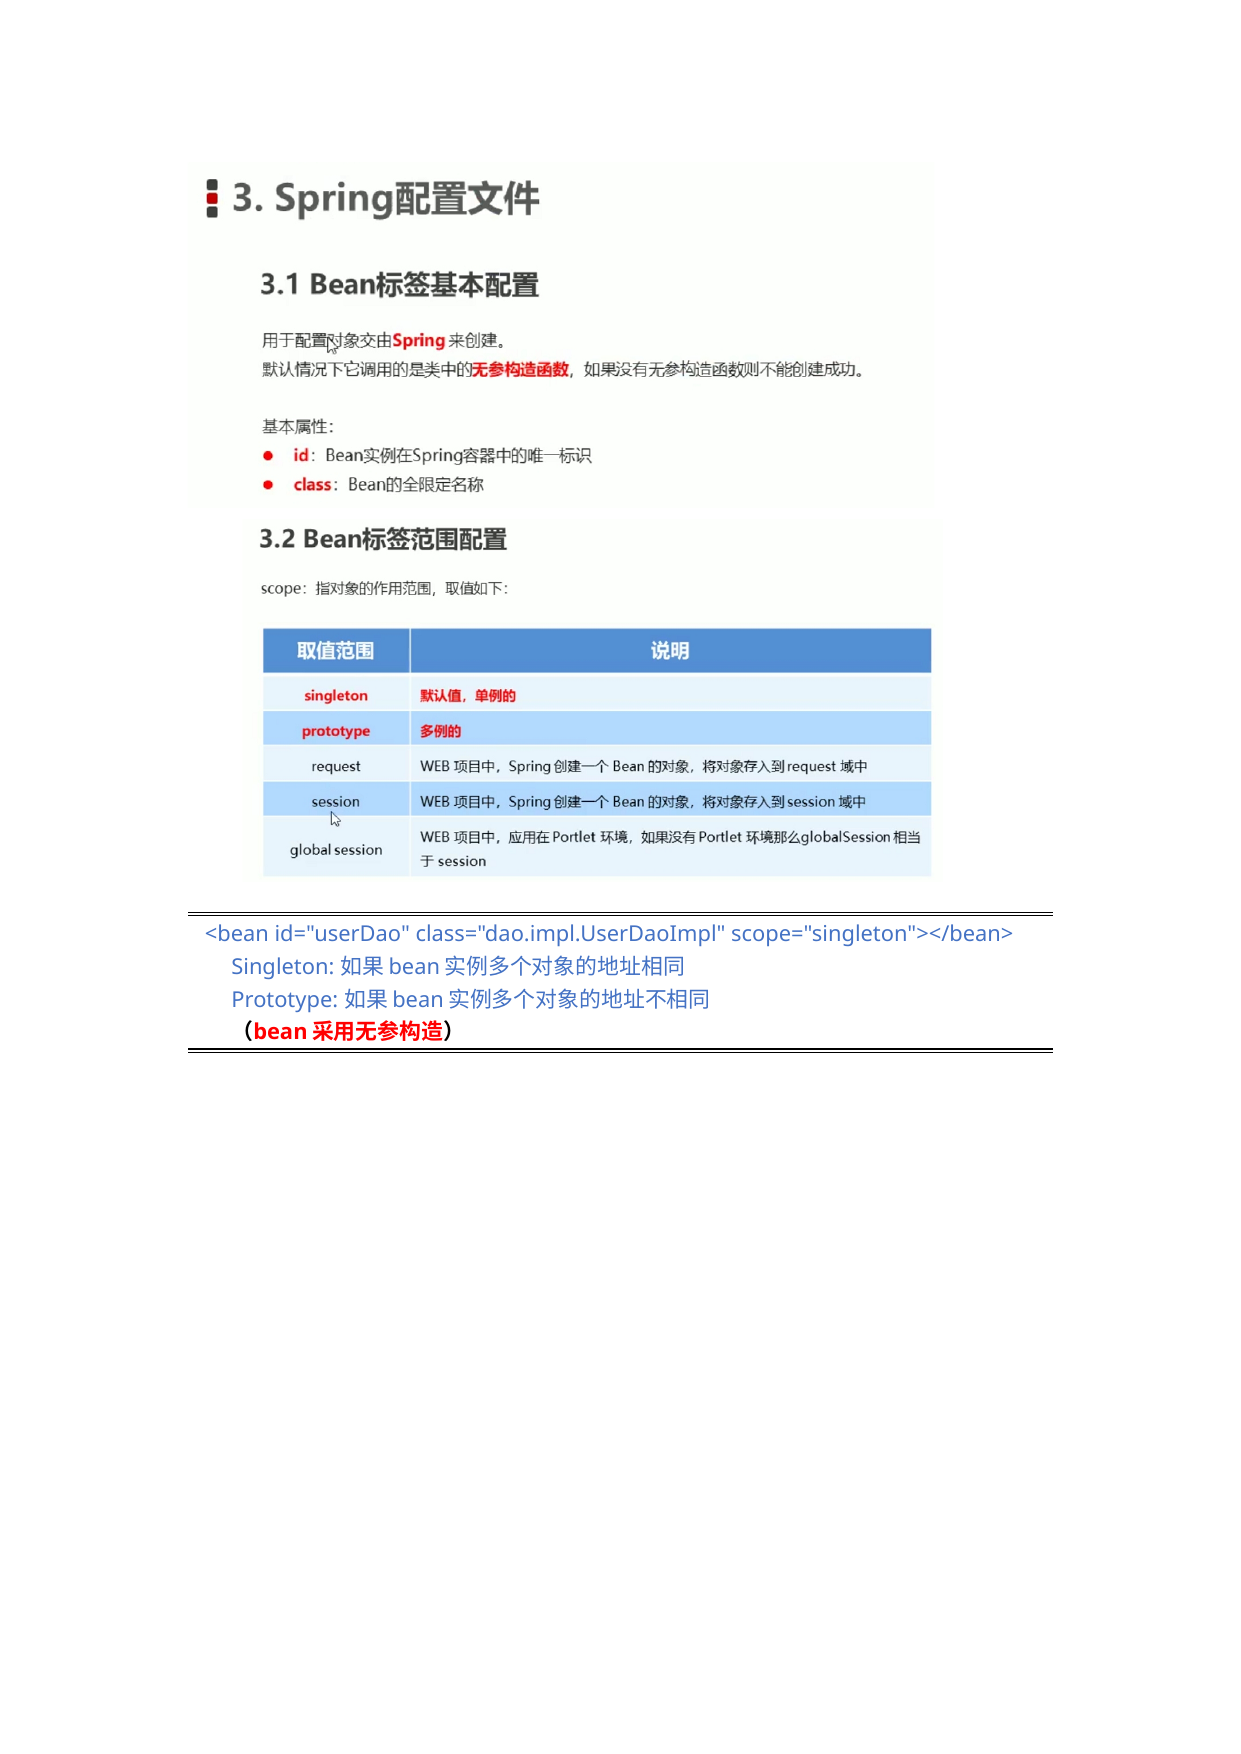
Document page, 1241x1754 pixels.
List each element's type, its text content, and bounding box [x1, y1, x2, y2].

text Singleton: 如果bean实例多个对象的地址相同 [187, 949, 1053, 981]
picture [242, 519, 944, 882]
text Prototype: 如果bean实例多个对象的地址不相同 [187, 981, 1053, 1014]
text （bean采用无参构造） [187, 1014, 1053, 1053]
text <bean id="userDao" class="dao.impl.UserDaoImpl" scope="singleton"></bean> [187, 916, 1053, 949]
picture [187, 162, 935, 508]
